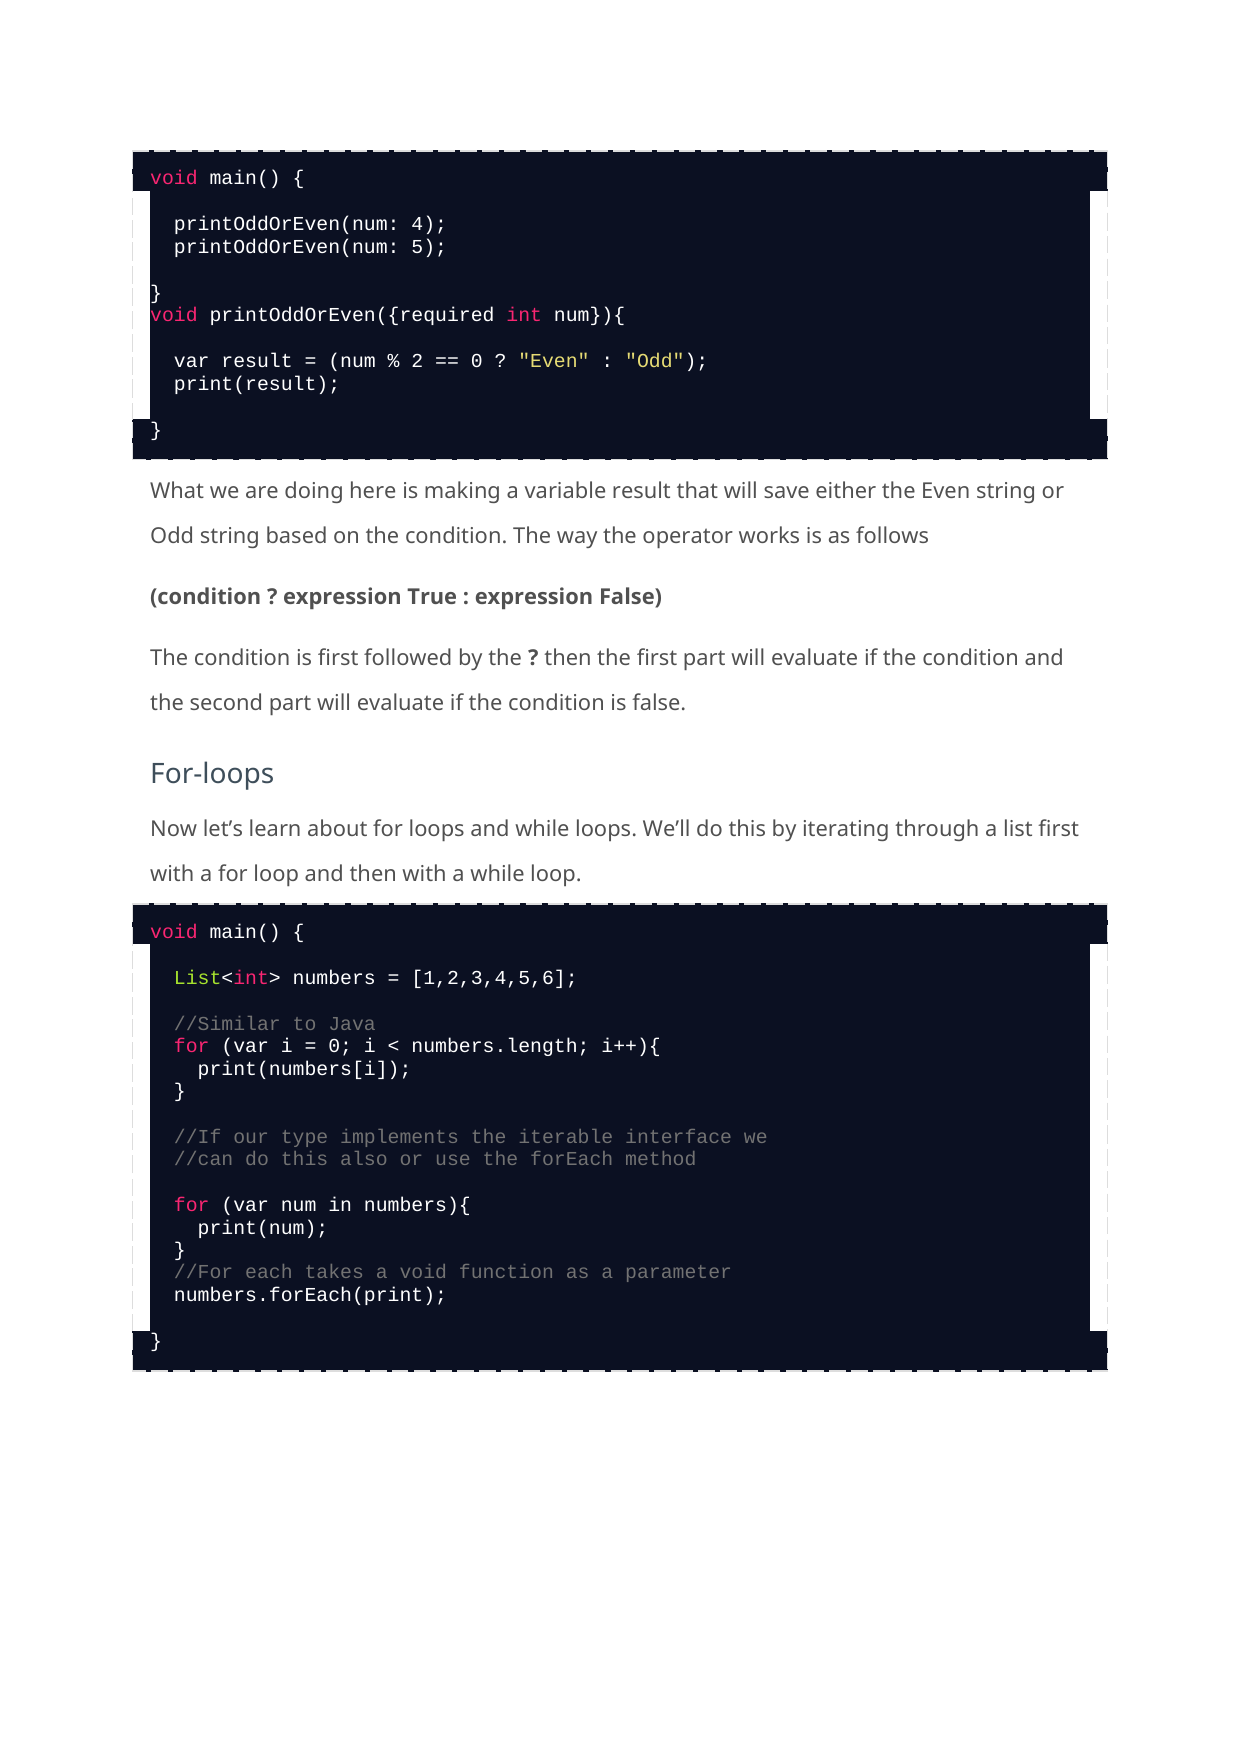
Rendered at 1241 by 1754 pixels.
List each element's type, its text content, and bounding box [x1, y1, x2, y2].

subtitle For-loops [150, 732, 1090, 791]
text //For each takes a void function as a parameter [150, 1262, 1090, 1285]
text var result = (num % 2 == 0 ? "Even" : "Odd"); [150, 351, 1090, 373]
text //If our type implements the iterable interface we [150, 1127, 1090, 1149]
text } [132, 401, 1108, 460]
text print(num); [150, 1218, 1090, 1240]
text print(numbers[i]); [150, 1058, 1090, 1081]
text //Similar to Java [150, 1014, 1090, 1036]
text The condition is first followed by the ? then the first part will evaluate if the condition and the second part will evaluate if the condition is false. [150, 626, 1090, 716]
text } [150, 1081, 1090, 1103]
text void main() { [132, 150, 1108, 191]
text What we are doing here is making a variable result that will save either the Even string or Odd string based on the condition. The way the operator works is as follows [150, 460, 1090, 550]
text //can do this also or use the forEach method [150, 1149, 1090, 1172]
text printOddOrEven(num: 5); [150, 237, 1090, 259]
text numbers.forEach(print); [150, 1285, 1090, 1307]
text for (var num in numbers){ [150, 1195, 1090, 1218]
text } [150, 283, 1090, 305]
text } [132, 1313, 1108, 1372]
text print(result); [150, 373, 1090, 396]
text Now let’s learn about for loops and while loops. We’ll do this by iterating through a list first with a for loop and then with a while loop. [150, 798, 1090, 888]
text List<int> numbers = [1,2,3,4,5,6]; [150, 968, 1090, 990]
text (condition ? expression True : expression False) [150, 566, 1090, 611]
text void main() { [132, 903, 1108, 944]
text void printOddOrEven({required int num}){ [150, 305, 1090, 327]
text } [150, 1240, 1090, 1262]
text for (var i = 0; i < numbers.length; i++){ [150, 1036, 1090, 1058]
text printOddOrEven(num: 4); [150, 214, 1090, 237]
